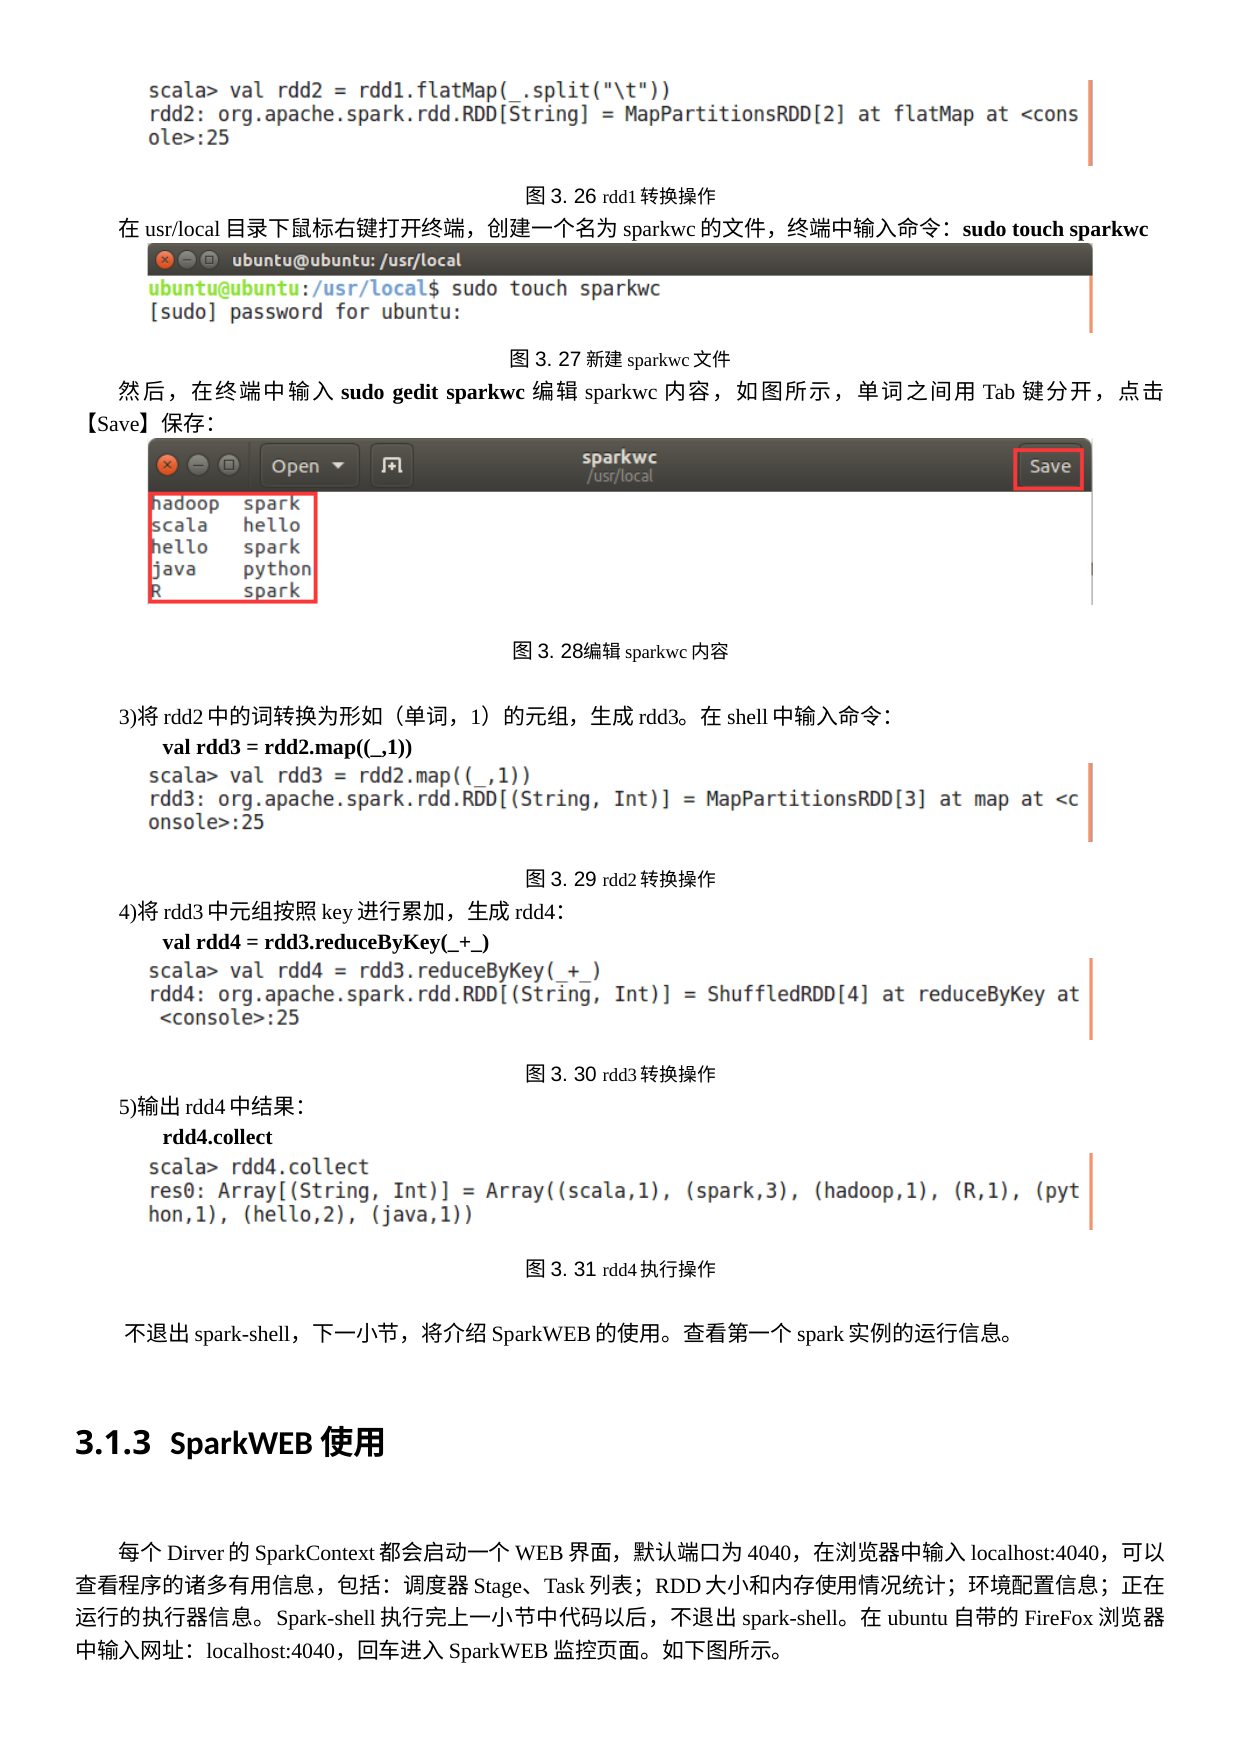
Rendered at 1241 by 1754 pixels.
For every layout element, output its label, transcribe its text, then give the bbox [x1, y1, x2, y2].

text 图 3. 26 rdd1转换操作 [75, 178, 1165, 211]
text 图 3. 30 rdd3转换操作 [75, 1056, 1165, 1088]
list val rdd3 = rdd2.map((_,1)) [119, 731, 1165, 763]
list 3)将rdd2中的词转换为形如（单词，1）的元组，生成rdd3。在shell中输入命令： [75, 698, 1165, 731]
picture [147, 243, 1093, 333]
list 4)将rdd3中元组按照key进行累加，生成rdd4： [75, 893, 1165, 926]
text rdd4.collect [119, 1121, 1165, 1153]
picture [147, 763, 1093, 842]
text 图 3. 28编辑sparkwc内容 [75, 633, 1165, 666]
picture [147, 438, 1093, 605]
text 然后，在终端中输入sudo gedit sparkwc编辑sparkwc内容，如图所示，单词之间用Tab键分开，点击【Save】保存： [75, 373, 1165, 438]
text 图 3. 31 rdd4执行操作 [75, 1251, 1165, 1283]
text 图 3. 29 rdd2转换操作 [75, 861, 1165, 893]
picture [147, 1153, 1093, 1230]
subtitle SparkWEB使用 [75, 1408, 1165, 1473]
text 不退出spark-shell，下一小节，将介绍SparkWEB的使用。查看第一个spark实例的运行信息。 [75, 1316, 1165, 1348]
list 5)输出rdd4中结果： [75, 1088, 1165, 1121]
text 图 3. 27 新建sparkwc文件 [75, 341, 1165, 373]
text 每个Dirver的SparkContext都会启动一个WEB界面，默认端口为4040，在浏览器中输入localhost:4040，可以查看程序的诸多有用信息，包括：调度器Stage、Task列表；RDD大小和内存使用情况统计；环境配置信息；正在运行的执行器信息。Spark-shell执行完上一小节中代码以后，不退出spark-shell。在ubuntu自带的FireFox浏览器中输入网址：localhost:4040，回车进入SparkWEB监控页面。如下图所示。 [75, 1535, 1165, 1665]
text 在usr/local目录下鼠标右键打开终端，创建一个名为sparkwc的文件，终端中输入命令：sudo touch sparkwc [75, 211, 1165, 243]
text val rdd4 = rdd3.reduceByKey(_+_) [119, 926, 1165, 958]
picture [147, 80, 1093, 166]
picture [147, 958, 1093, 1040]
